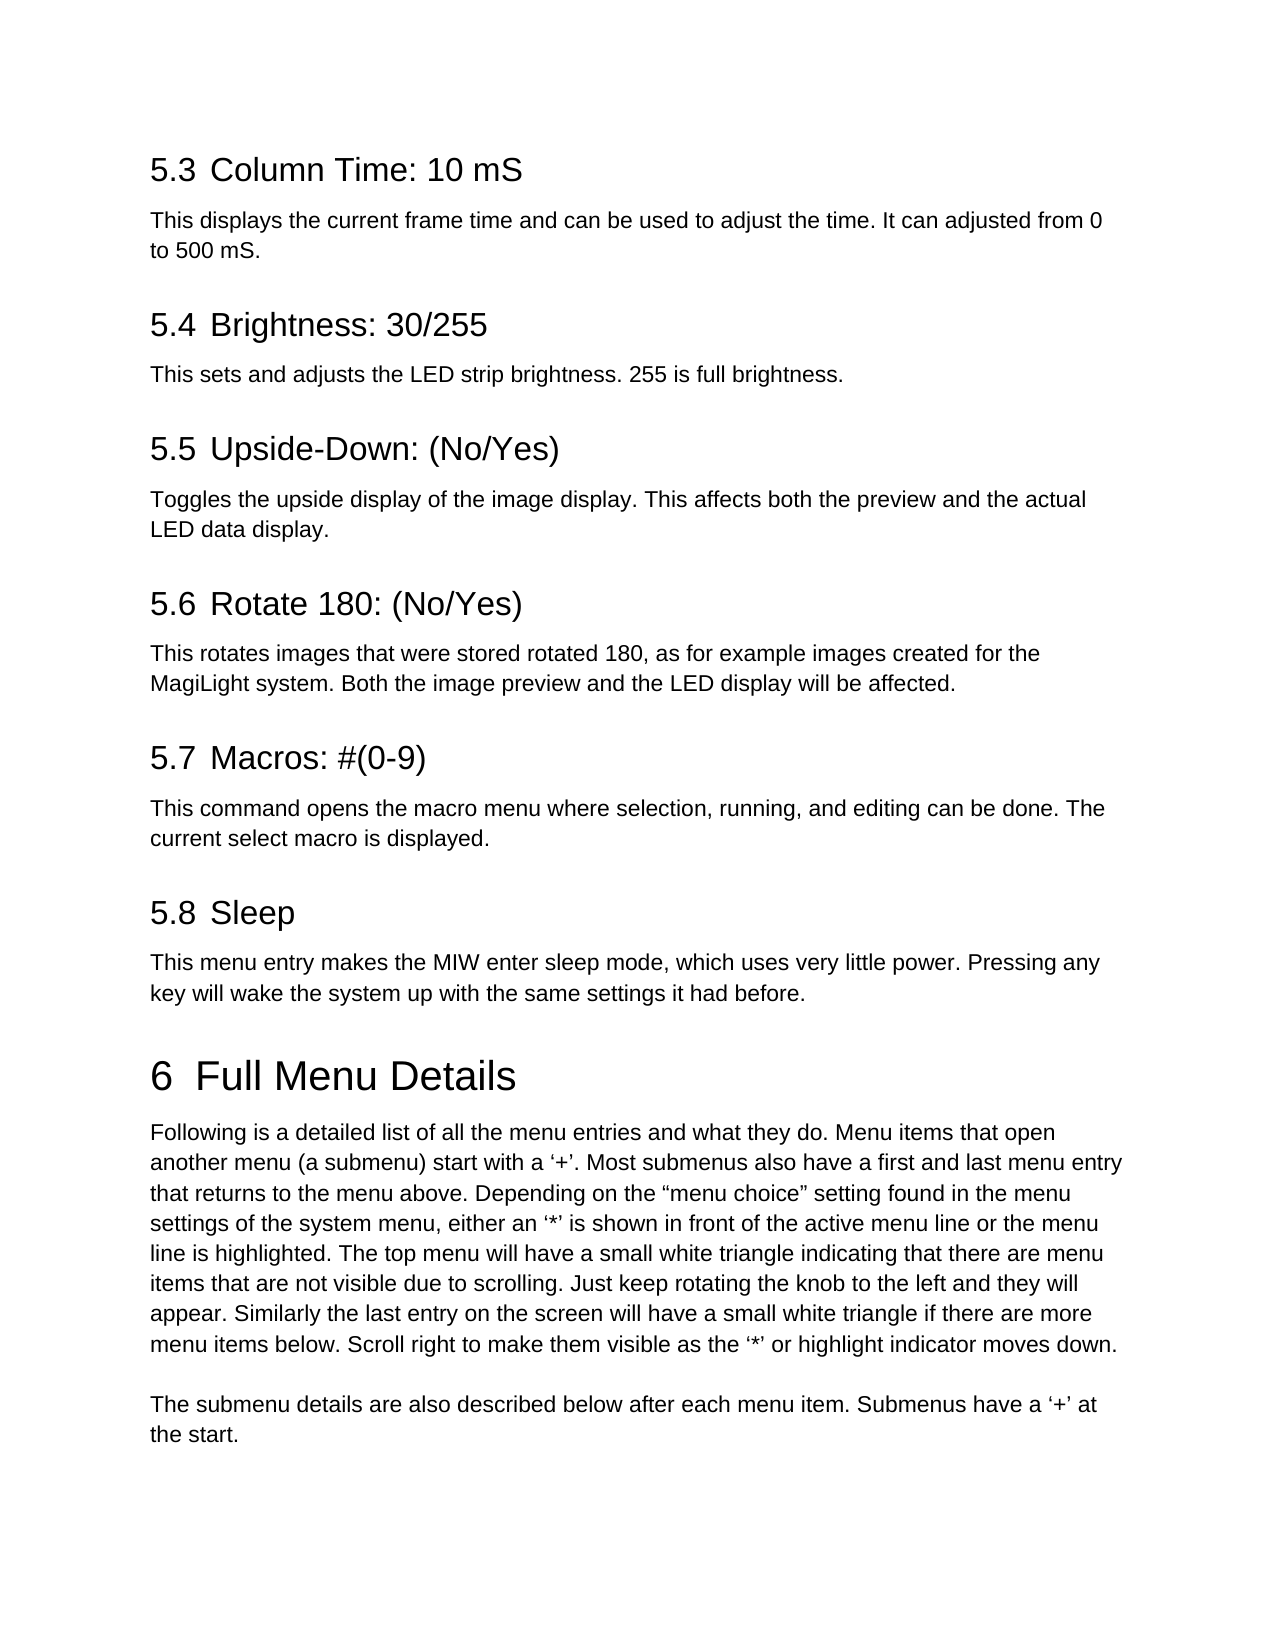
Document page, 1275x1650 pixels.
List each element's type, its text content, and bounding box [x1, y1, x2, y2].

text Following is a detailed list of all the menu entries and what they do. Menu items that open another menu (a submenu) start with a ‘+’. Most submenus also have a first and last menu entry that returns to the menu above. Depending on the “menu choice” setting found in the menu settings of the system menu, either an ‘*’ is shown in front of the active menu line or the menu line is highlighted. The top menu will have a small white triangle indicating that there are menu items that are not visible due to scrolling. Just keep rotating the knob to the left and they will appear. Similarly the last entry on the screen will have a small white triangle if there are more menu items below. Scroll right to make them visible as the ‘*’ or highlight indicator moves down. [150, 1119, 1125, 1357]
text This command opens the macro menu where selection, running, and editing can be done. The current select macro is displayed. [150, 795, 1125, 851]
text This menu entry makes the MIW enter sleep mode, which uses very little power. Pressing any key will wake the system up with the same settings it had before. [150, 949, 1125, 1006]
subtitle Brightness: 30/255 [150, 304, 1125, 343]
subtitle Upside-Down: (No/Yes) [150, 429, 1125, 467]
text The submenu details are also described below after each menu item. Submenus have a ‘+’ at the start. [150, 1391, 1125, 1447]
text Toggles the upside display of the image display. This affects both the preview and the actual LED data display. [150, 486, 1125, 542]
text This displays the current frame time and can be used to adjust the time. It can adjusted from 0 to 500 mS. [150, 207, 1125, 263]
subtitle Rotate 180: (No/Yes) [150, 583, 1125, 622]
text This rotates images that were stored rotated 180, as for example images created for the MagiLight system. Both the image preview and the LED display will be affected. [150, 640, 1125, 697]
subtitle Sleep [150, 893, 1125, 931]
subtitle Column Time: 10 mS [150, 150, 1125, 188]
subtitle Macros: #(0-9) [150, 738, 1125, 777]
text This sets and adjusts the LED strip brightness. 255 is full brightness. [150, 361, 1125, 388]
subtitle Full Menu Details [150, 1051, 1125, 1099]
